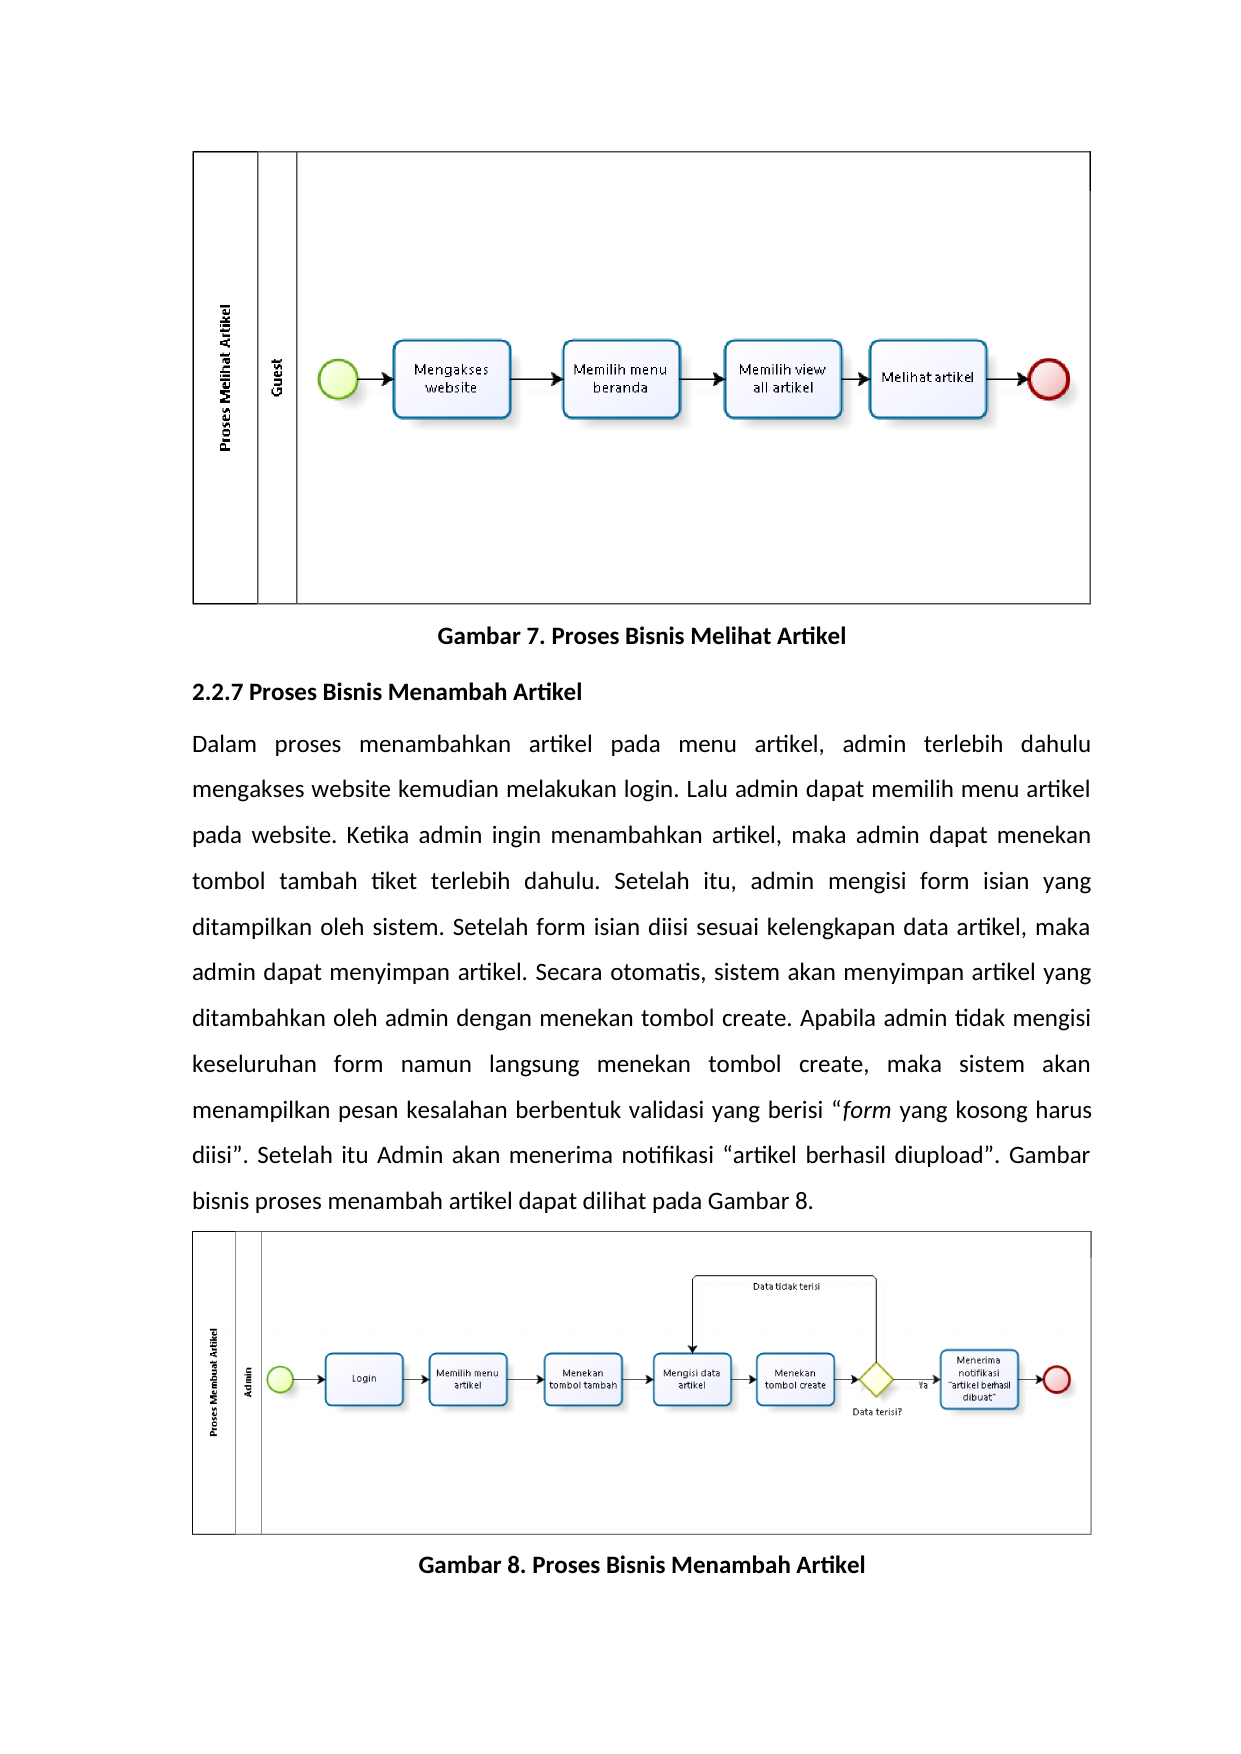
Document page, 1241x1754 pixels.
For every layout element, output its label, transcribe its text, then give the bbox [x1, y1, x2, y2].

picture [192, 1231, 1093, 1536]
picture [192, 147, 1093, 606]
subtitle 2.2.7 Proses Bisnis Menambah Artikel [192, 676, 1092, 706]
text Dalam proses menambahkan artikel pada menu artikel, admin terlebih dahulu mengakses website kemudian melakukan login. Lalu admin dapat memilih menu artikel pada website. Ketika admin ingin menambahkan artikel, maka admin dapat menekan tombol tambah tiket terlebih dahulu. Setelah itu, admin mengisi form isian yang ditampilkan oleh sistem. Setelah form isian diisi sesuai kelengkapan data artikel, maka admin dapat menyimpan artikel. Secara otomatis, sistem akan menyimpan artikel yang ditambahkan oleh admin dengan menekan tombol create. Apabila admin tidak mengisi keseluruhan form namun langsung menekan tombol create, maka sistem akan menampilkan pesan kesalahan berbentuk validasi yang berisi “form yang kosong harus diisi”. Setelah itu Admin akan menerima notifikasi “artikel berhasil diupload”. Gambar bisnis proses menambah artikel dapat dilihat pada Gambar 8. [192, 728, 1092, 1216]
text Gambar 7. Proses Bisnis Melihat Artikel [192, 620, 1092, 651]
text Gambar 8. Proses Bisnis Menambah Artikel [192, 1549, 1092, 1580]
